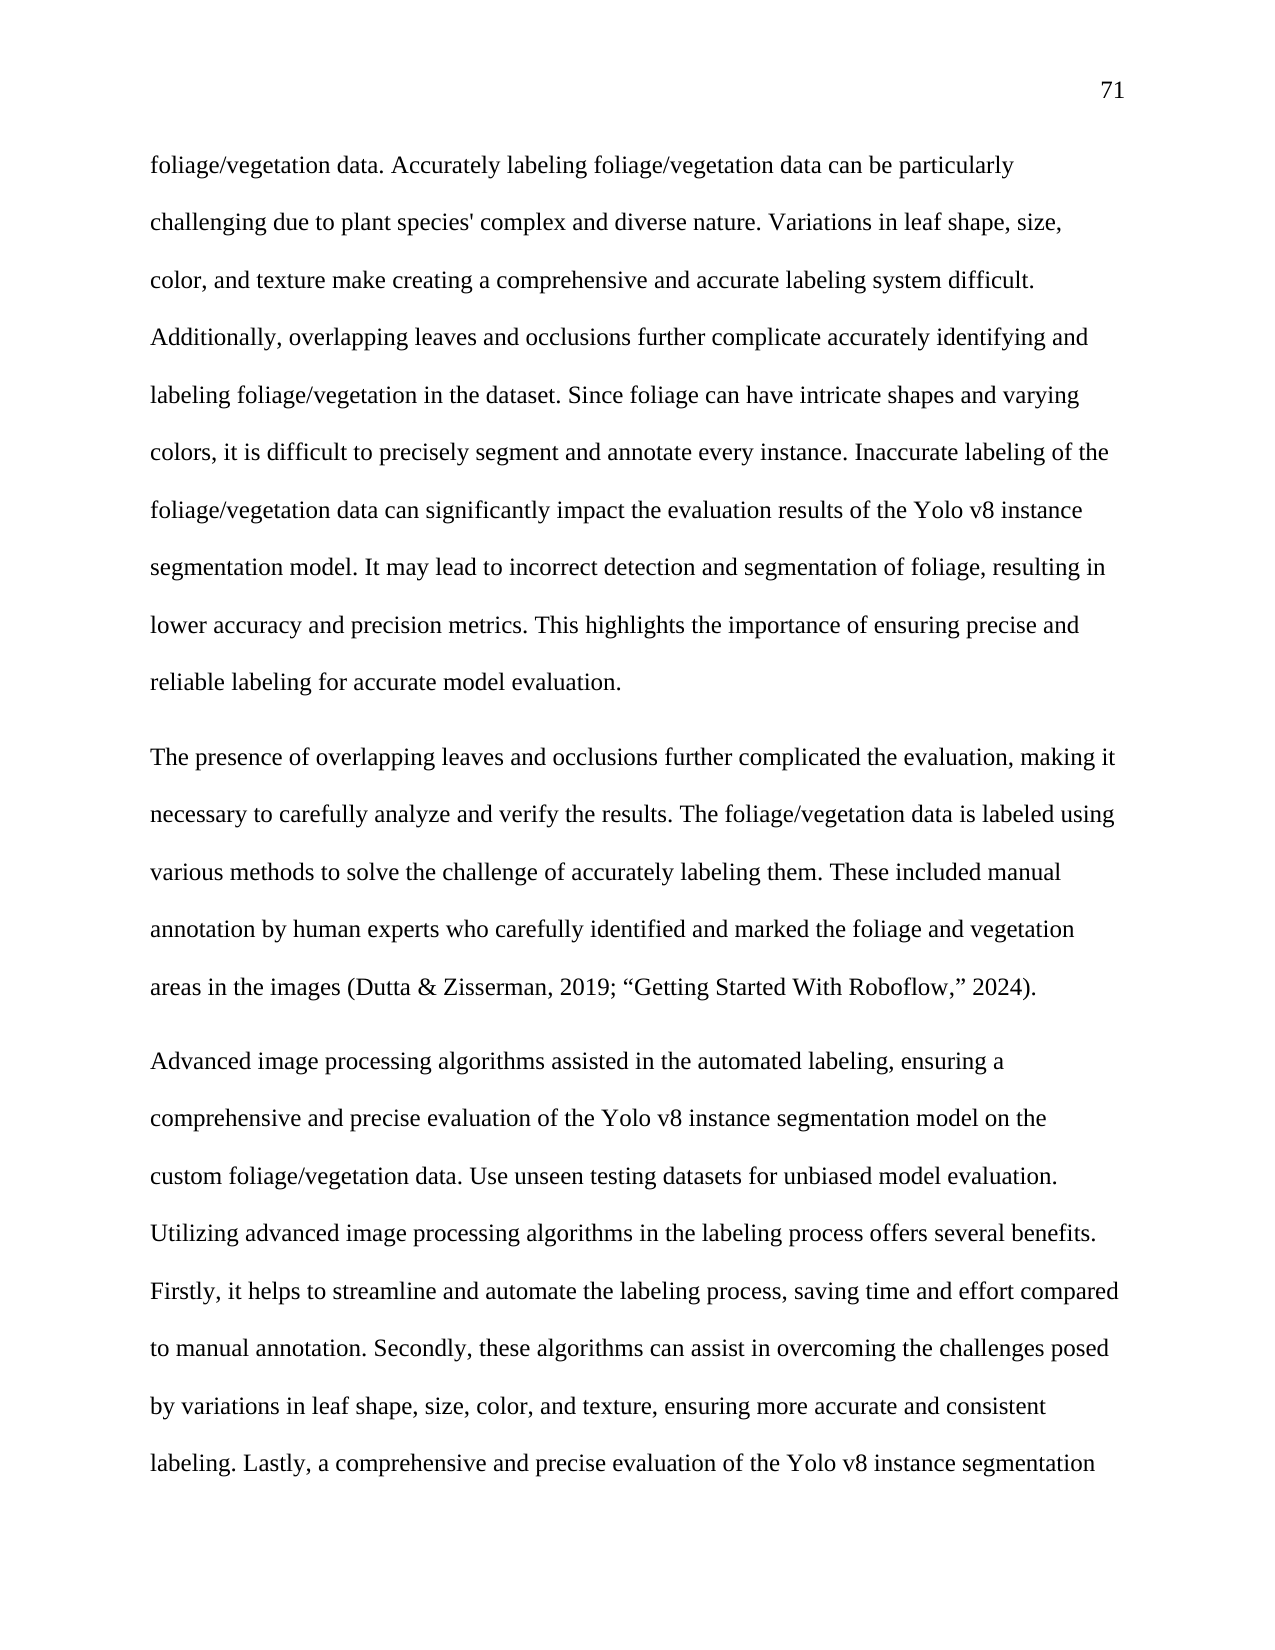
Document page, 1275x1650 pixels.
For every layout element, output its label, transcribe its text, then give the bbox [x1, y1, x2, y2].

text The presence of overlapping leaves and occlusions further complicated the evaluation, making it necessary to carefully analyze and verify the results. The foliage/vegetation data is labeled using various methods to solve the challenge of accurately labeling them. These included manual annotation by human experts who carefully identified and marked the foliage and vegetation areas in the images (Dutta & Zisserman, 2019; “Getting Started With Roboflow,” 2024). [150, 742, 1125, 1000]
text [150, 150, 1125, 696]
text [150, 1046, 1125, 1477]
